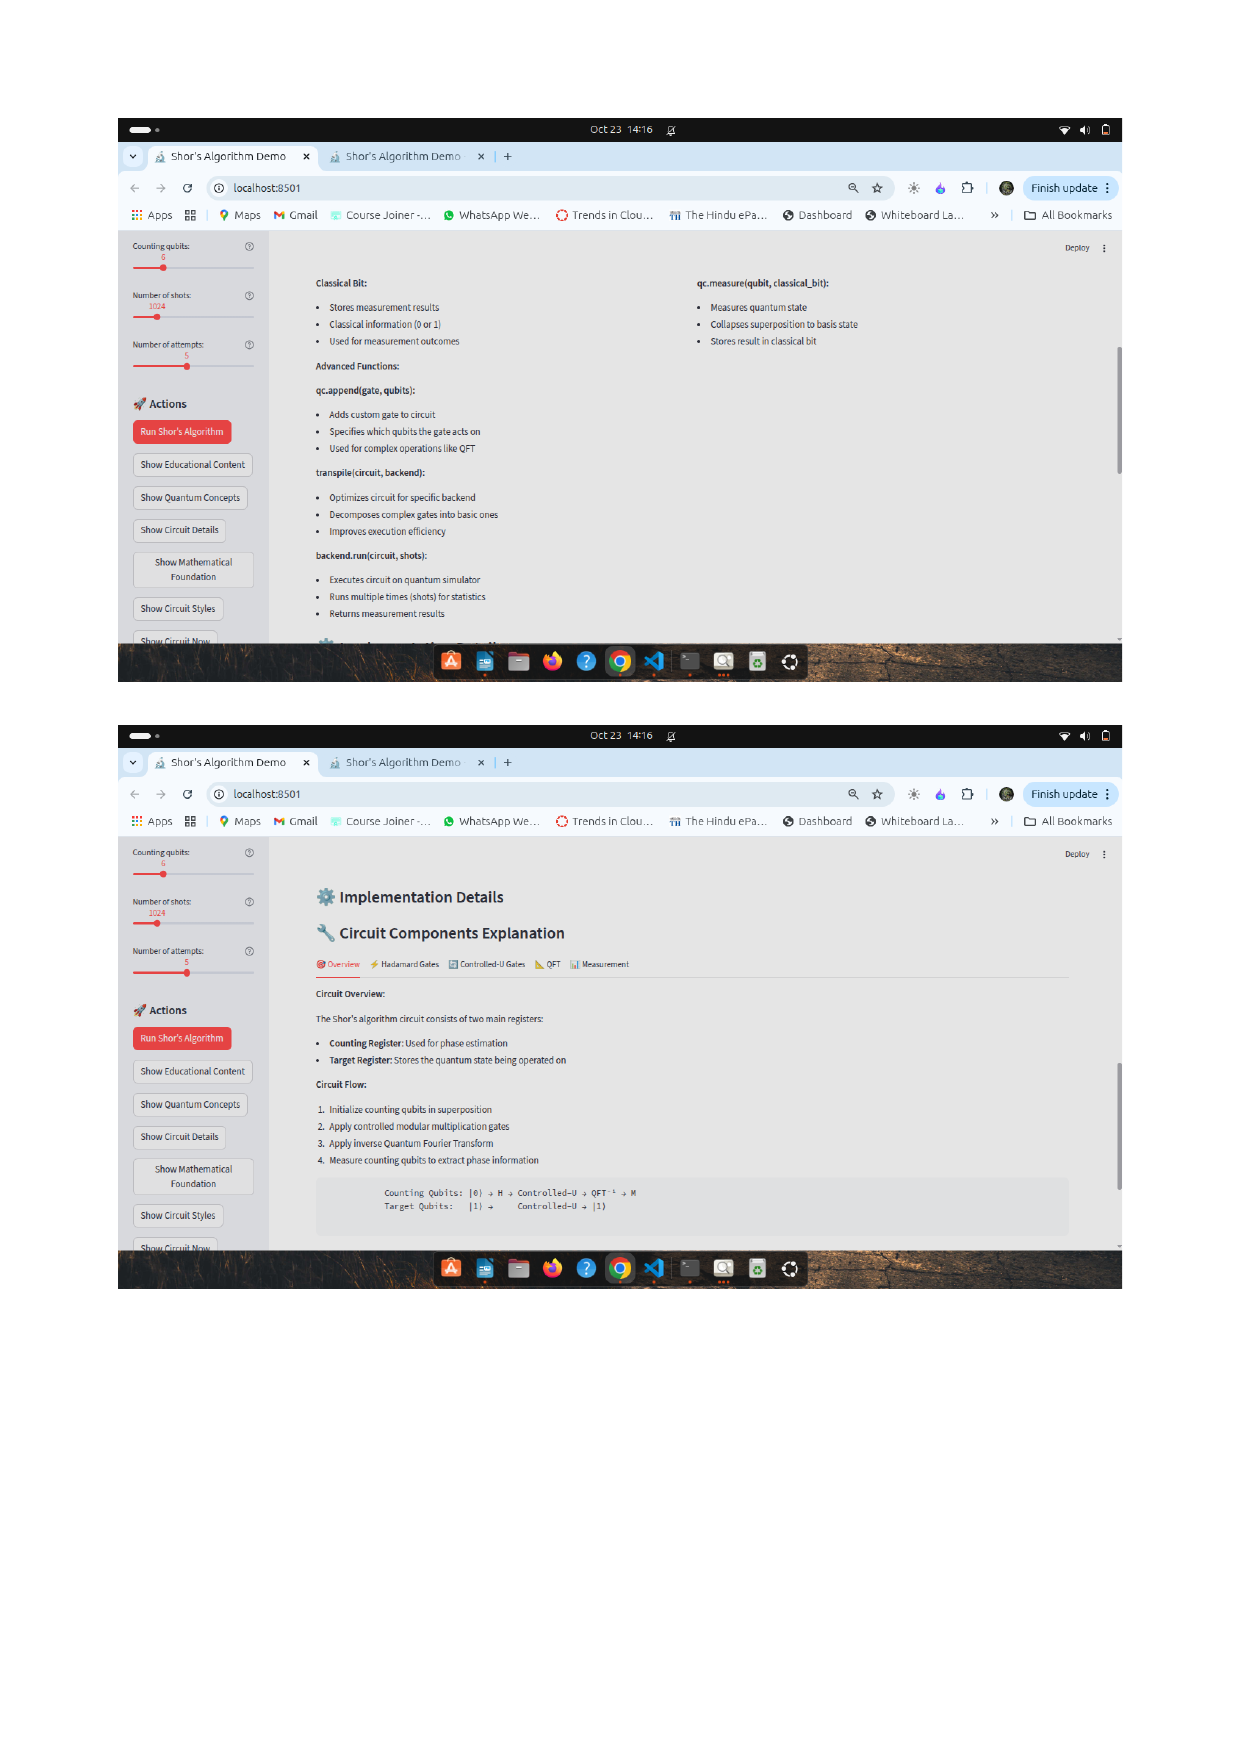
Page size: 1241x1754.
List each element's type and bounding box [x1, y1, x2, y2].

picture [118, 118, 1123, 682]
picture [118, 725, 1123, 1289]
